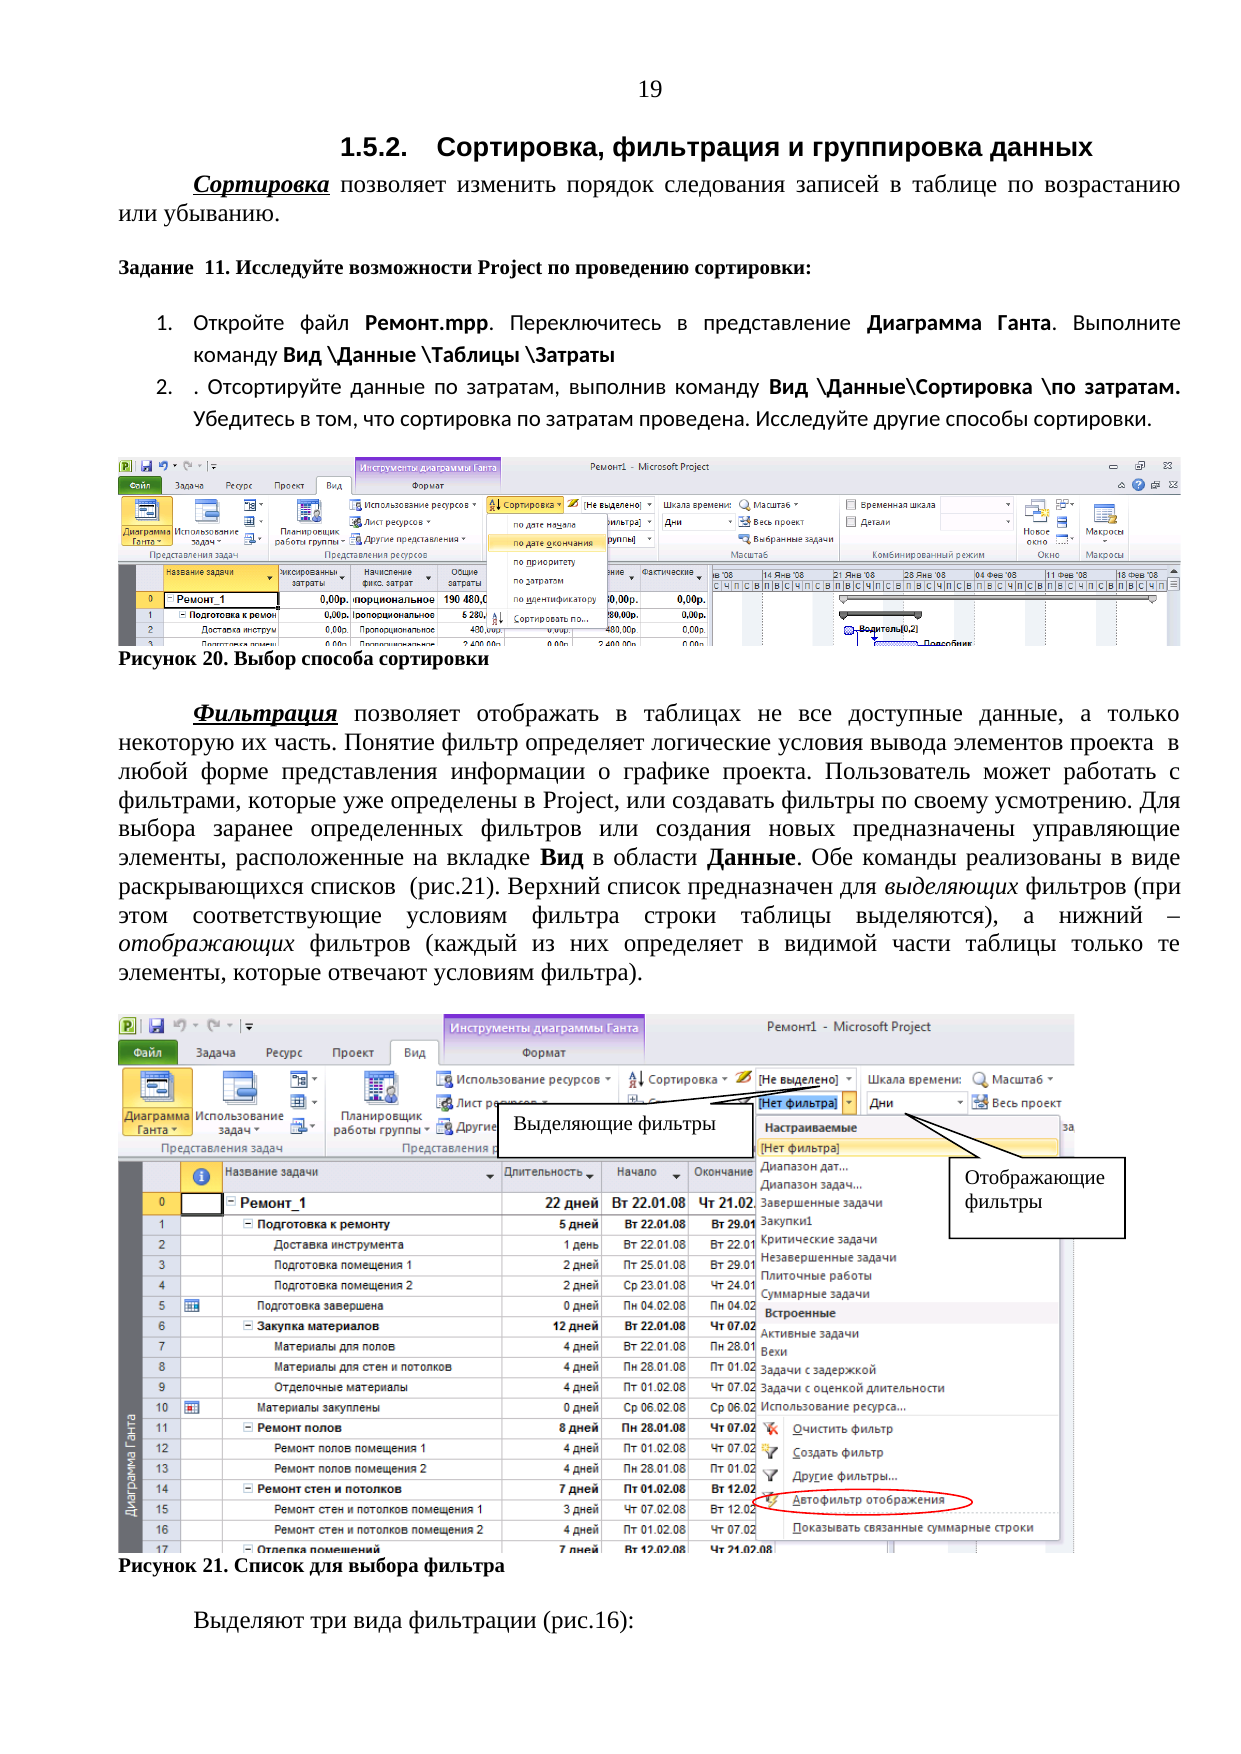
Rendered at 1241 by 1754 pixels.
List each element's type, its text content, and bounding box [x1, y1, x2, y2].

text Фильтрация позволяет отображать в таблицах не все доступные данные, а только некоторую их часть. Понятие фильтр определяет логические условия вывода элементов проекта в любой форме представления информации о графике проекта. Пользователь может работать с фильтрами, которые уже определены в Project, или создавать фильтры по своему усмотрению. Для выбора заранее определенных фильтров или создания новых предназначены управляющие элементы, расположенные на вкладке Вид в области Данные. Обе команды реализованы в виде раскрывающихся списков (рис.21). Верхний список предназначен для выделяющих фильтров (при этом соответствующие условиям фильтра строки таблицы выделяются), а нижний – отображающих фильтров (каждый из них определяет в видимой части таблицы только те элементы, которые отвечают условиям фильтра). [118, 698, 1181, 986]
list Откройте файл Ремонт.mpp. Переключитесь в представление Диаграмма Ганта. Выполните команду Вид \Данные \Таблицы \Затраты [156, 308, 1181, 368]
list . Отсортируйте данные по затратам, выполнив команду Вид \Данные\Сортировка \по затратам. Убедитесь в том, что сортировка по затратам проведена. Исследуйте другие способы сортировки. [156, 372, 1181, 432]
text Сортировка позволяет изменить порядок следования записей в таблице по возрастанию или убыванию. [118, 169, 1181, 226]
picture [118, 457, 1181, 646]
picture [118, 1014, 1075, 1553]
text Выделяют три вида фильтрации (рис.16): [118, 1605, 1181, 1634]
subtitle Сортировка, фильтрация и группировка данных [252, 131, 1181, 163]
